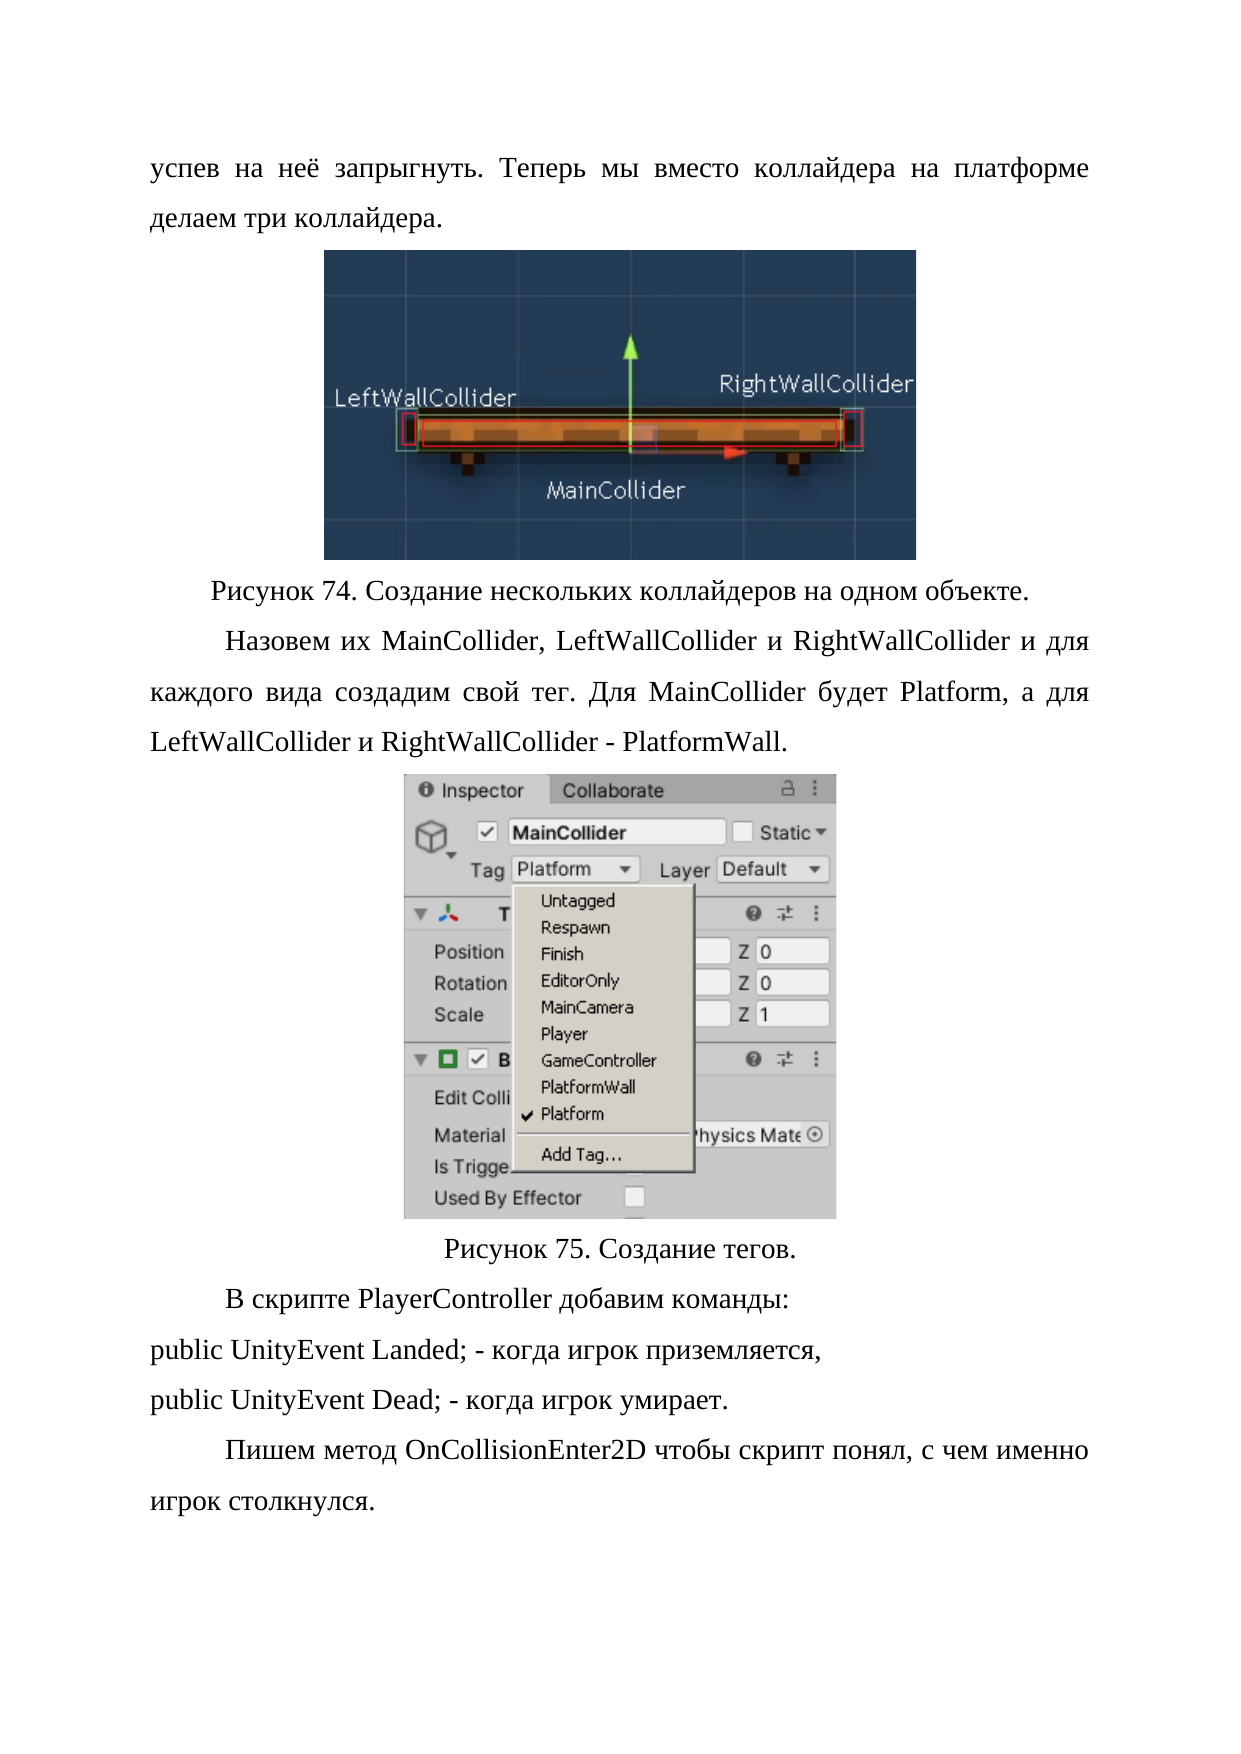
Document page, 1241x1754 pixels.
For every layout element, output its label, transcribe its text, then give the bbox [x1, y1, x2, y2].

text Пишем метод OnCollisionEnter2D чтобы скрипт понял, с чем именно игрок столкнулся. [150, 1432, 1090, 1516]
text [150, 150, 1090, 234]
text В скрипте PlayerController добавим команды: [150, 1282, 1090, 1315]
text public UnityEvent Landed; - когда игрок приземляется, [150, 1332, 1090, 1365]
text public UnityEvent Dead; - когда игрок умирает. [150, 1382, 1090, 1416]
text Рисунок 75. Создание тегов. [150, 1231, 1090, 1265]
text Рисунок 74. Создание нескольких коллайдеров на одном объекте. [150, 573, 1090, 607]
text Назовем их MainCollider, LeftWallCollider и RightWallCollider и для каждого вида создадим свой тег. Для MainCollider будет Platform, а для LeftWallCollider и RightWallCollider - PlatformWall. [150, 623, 1090, 758]
picture [403, 774, 837, 1219]
picture [324, 250, 917, 560]
